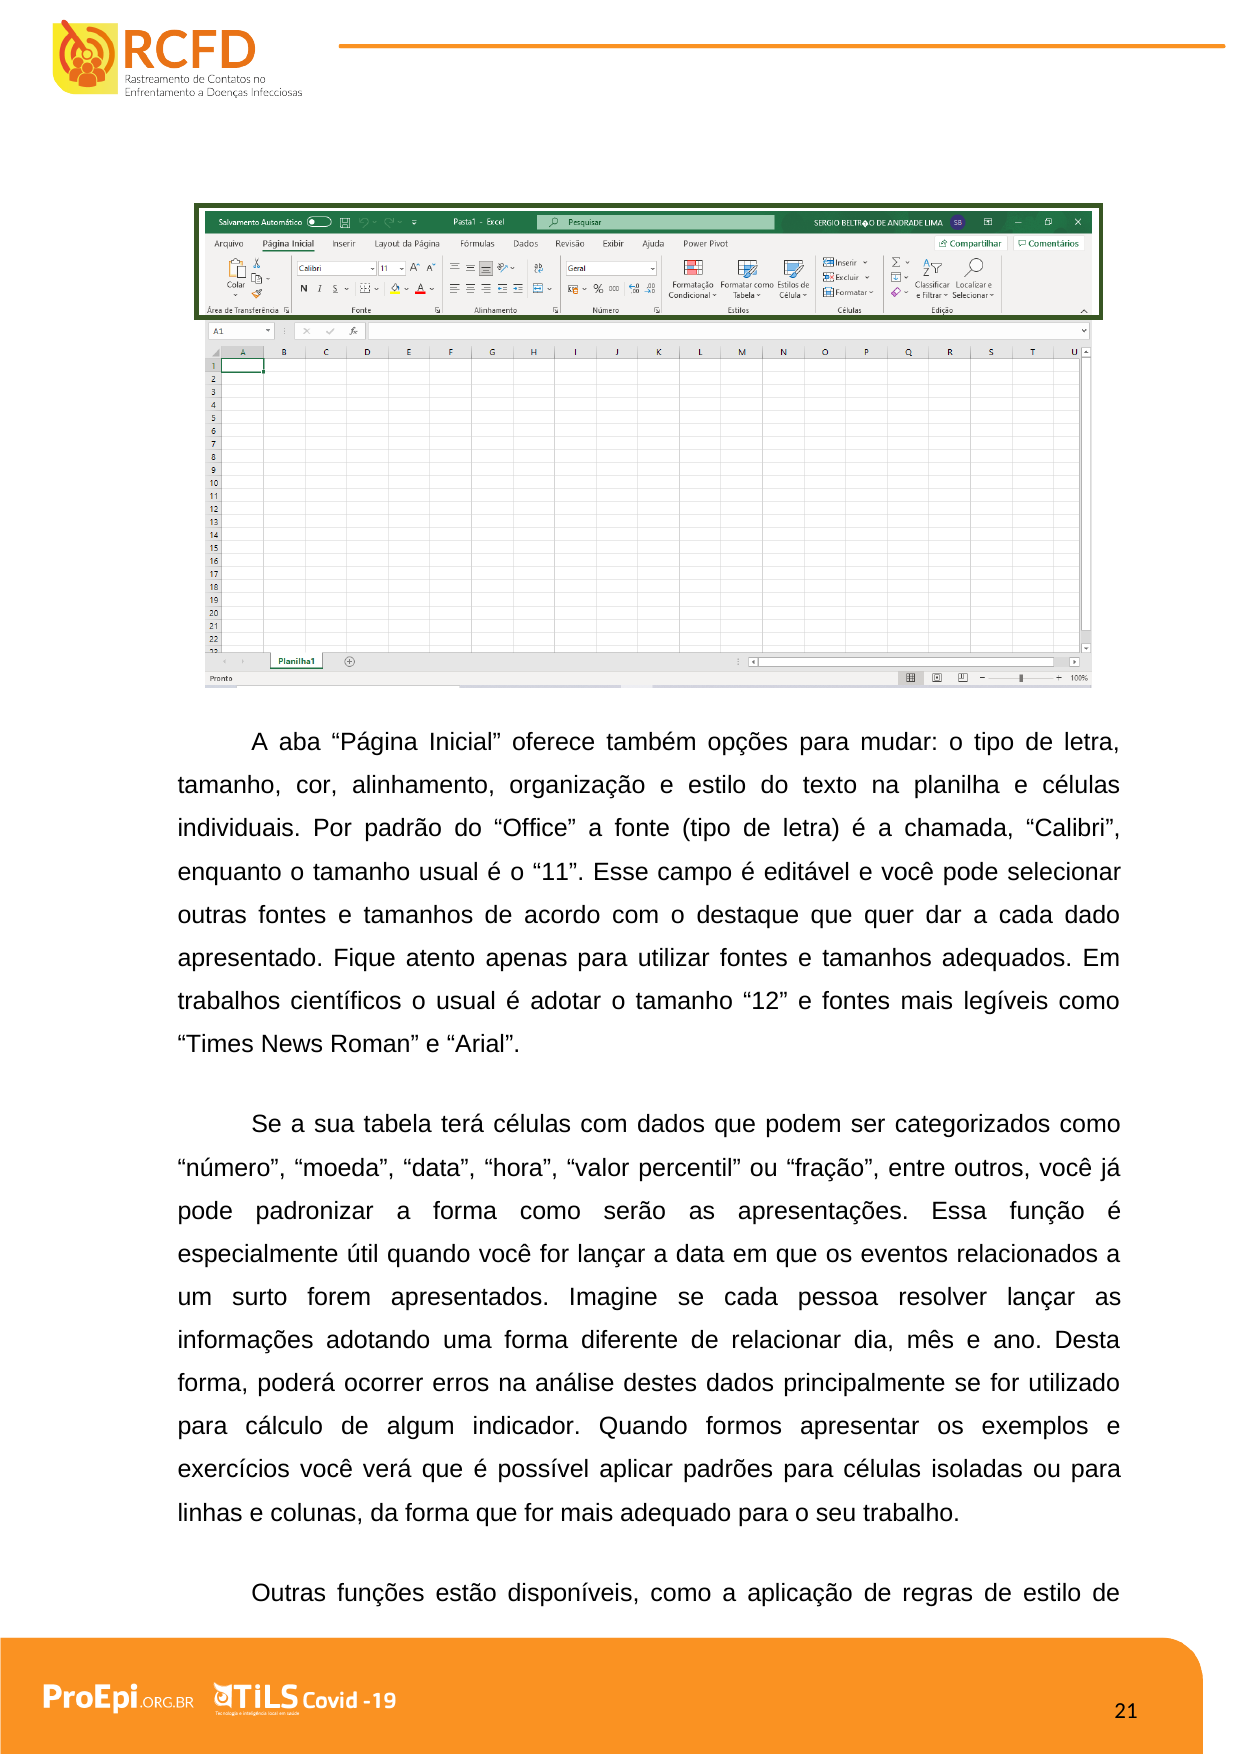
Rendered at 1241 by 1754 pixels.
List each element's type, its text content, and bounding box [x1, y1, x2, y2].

table_cell Se a sua tabela terá células com dados que podem ser categorizados como “número”, “moeda”, “data”, “hora”, “valor percentil” ou “fração”, entre outros, você já pode padronizar a forma como serão as apresentações. Essa função é especialmente útil quando você for lançar a data em que os eventos relacionados a um surto forem apresentados. Imagine se cada pessoa resolver lançar as informações adotando uma forma diferente de relacionar dia, mês e ano. Desta forma, poderá ocorrer erros na análise destes dados principalmente se for utilizado para cálculo de algum indicador. Quando formos apresentar os exemplos e exercícios você verá que é possível aplicar padrões para células isoladas ou para linhas e colunas, da forma que for mais adequado para o seu trabalho. [0, 1085, 1240, 1553]
picture [205, 320, 1092, 688]
picture [0, 0, 1241, 1754]
table_cell A aba “Página Inicial” oferece também opções para mudar: o tipo de letra, tamanho, cor, alinhamento, organização e estilo do texto na planilha e células individuais. Por padrão do “Office” a fonte (tipo de letra) é a chamada, “Calibri”, enquanto o tamanho usual é o “11”. Esse campo é editável e você pode selecionar outras fontes e tamanhos de acordo com o destaque que quer dar a cada dado apresentado. Fique atento apenas para utilizar fontes e tamanhos adequados. Em trabalhos científicos o usual é adotar o tamanho “12” e fontes mais legíveis como “Times News Roman” e “Arial”. [0, 702, 1240, 1084]
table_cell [0, 1553, 1240, 1607]
table_cell [0, 177, 1240, 702]
picture [205, 211, 1092, 315]
